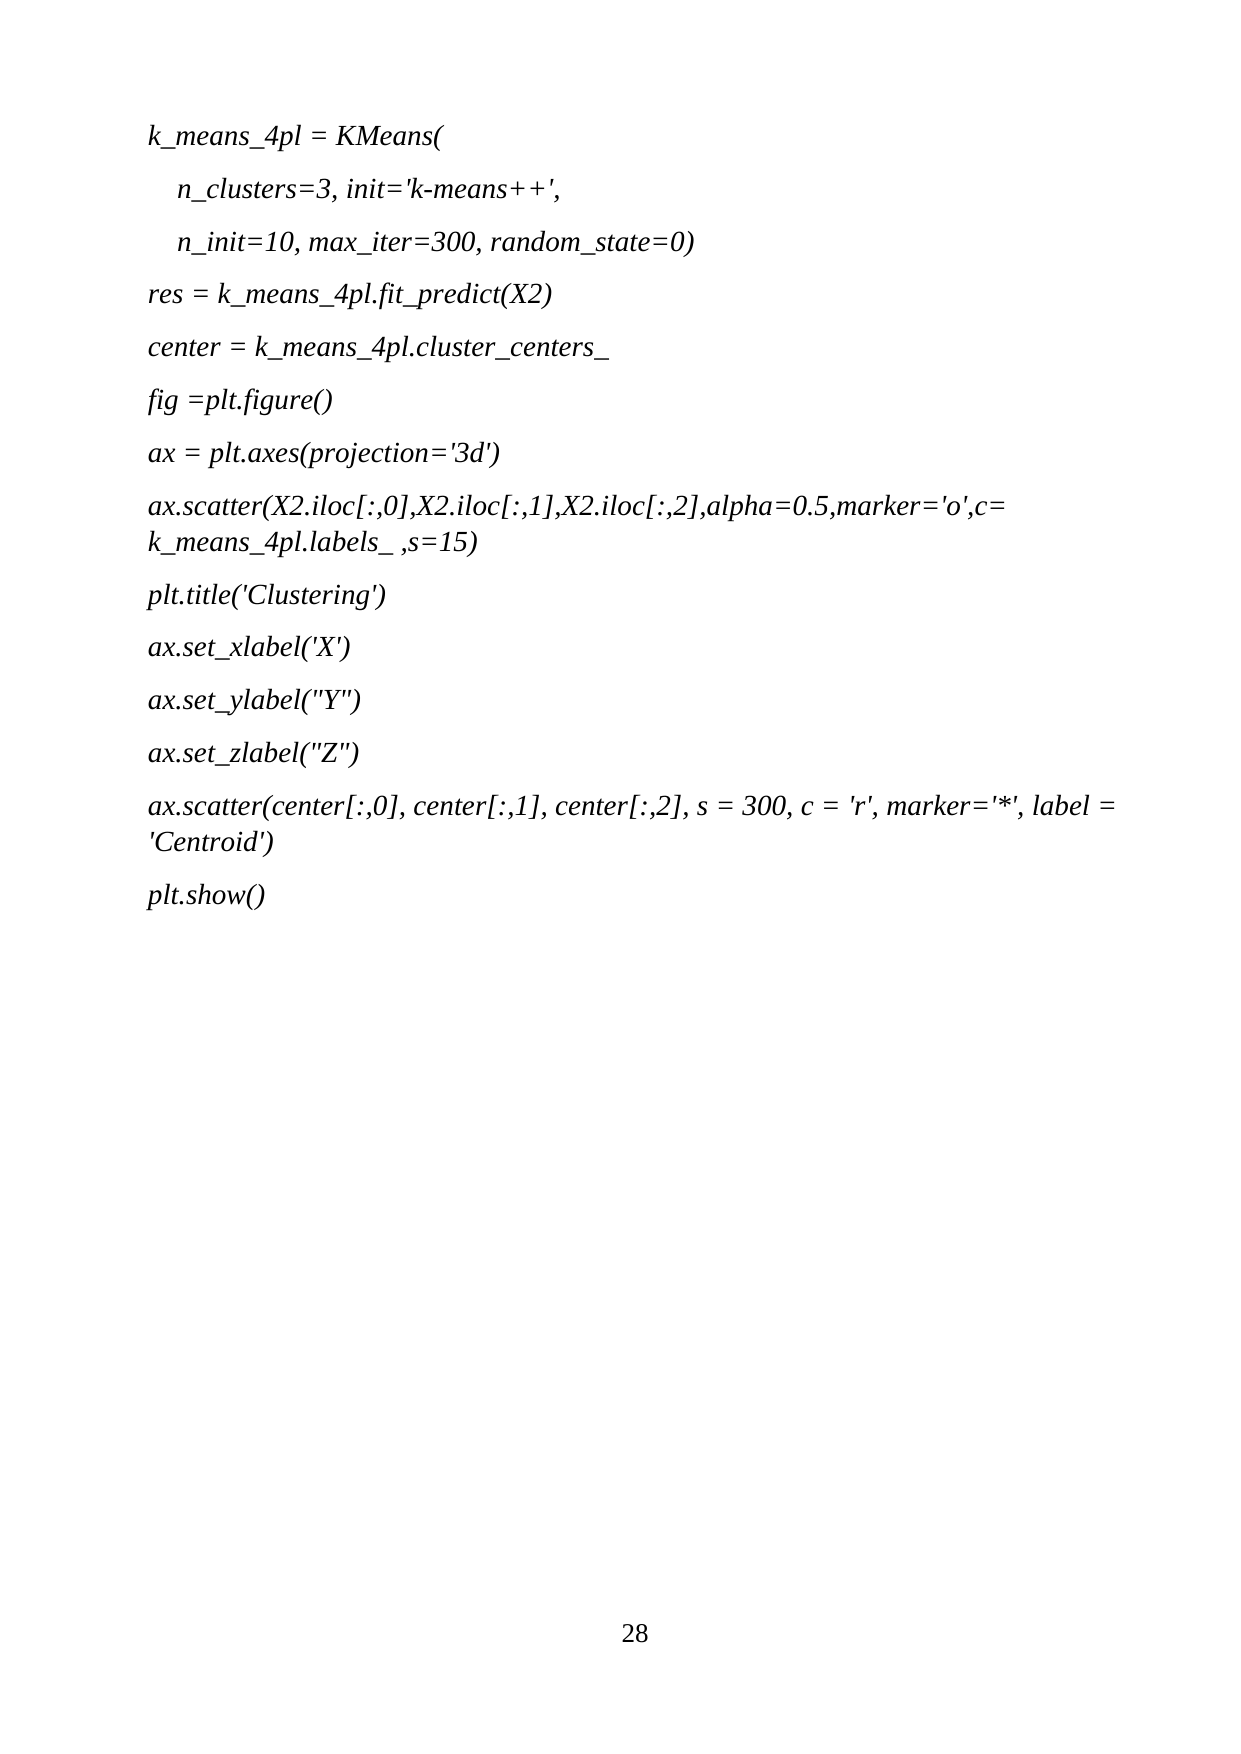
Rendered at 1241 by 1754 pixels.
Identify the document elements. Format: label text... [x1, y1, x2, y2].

text plt.show() [148, 877, 1122, 911]
text res = k_means_4pl.fit_predict(X2) [148, 277, 1122, 310]
text n_init=10, max_iter=300, random_state=0) [148, 224, 1122, 257]
text n_clusters=3, init='k-means++', [148, 171, 1122, 204]
text k_means_4pl = KMeans( [148, 118, 1122, 152]
text fig =plt.figure() [148, 382, 1122, 416]
text ax.scatter(center[:,0], center[:,1], center[:,2], s = 300, c = 'r', marker='*', label = 'Centroid') [148, 788, 1122, 858]
text ax.set_zlabel("Z") [148, 735, 1122, 769]
text ax.scatter(X2.iloc[:,0],X2.iloc[:,1],X2.iloc[:,2],alpha=0.5,marker='o',c= k_means_4pl.labels_ ,s=15) [148, 488, 1122, 557]
text ax.set_ylabel("Y") [148, 682, 1122, 716]
text ax = plt.axes(projection='3d') [148, 435, 1122, 468]
text center = k_means_4pl.cluster_centers_ [148, 329, 1122, 363]
text ax.set_xlabel('X') [148, 629, 1122, 663]
text plt.title('Clustering') [148, 577, 1122, 610]
